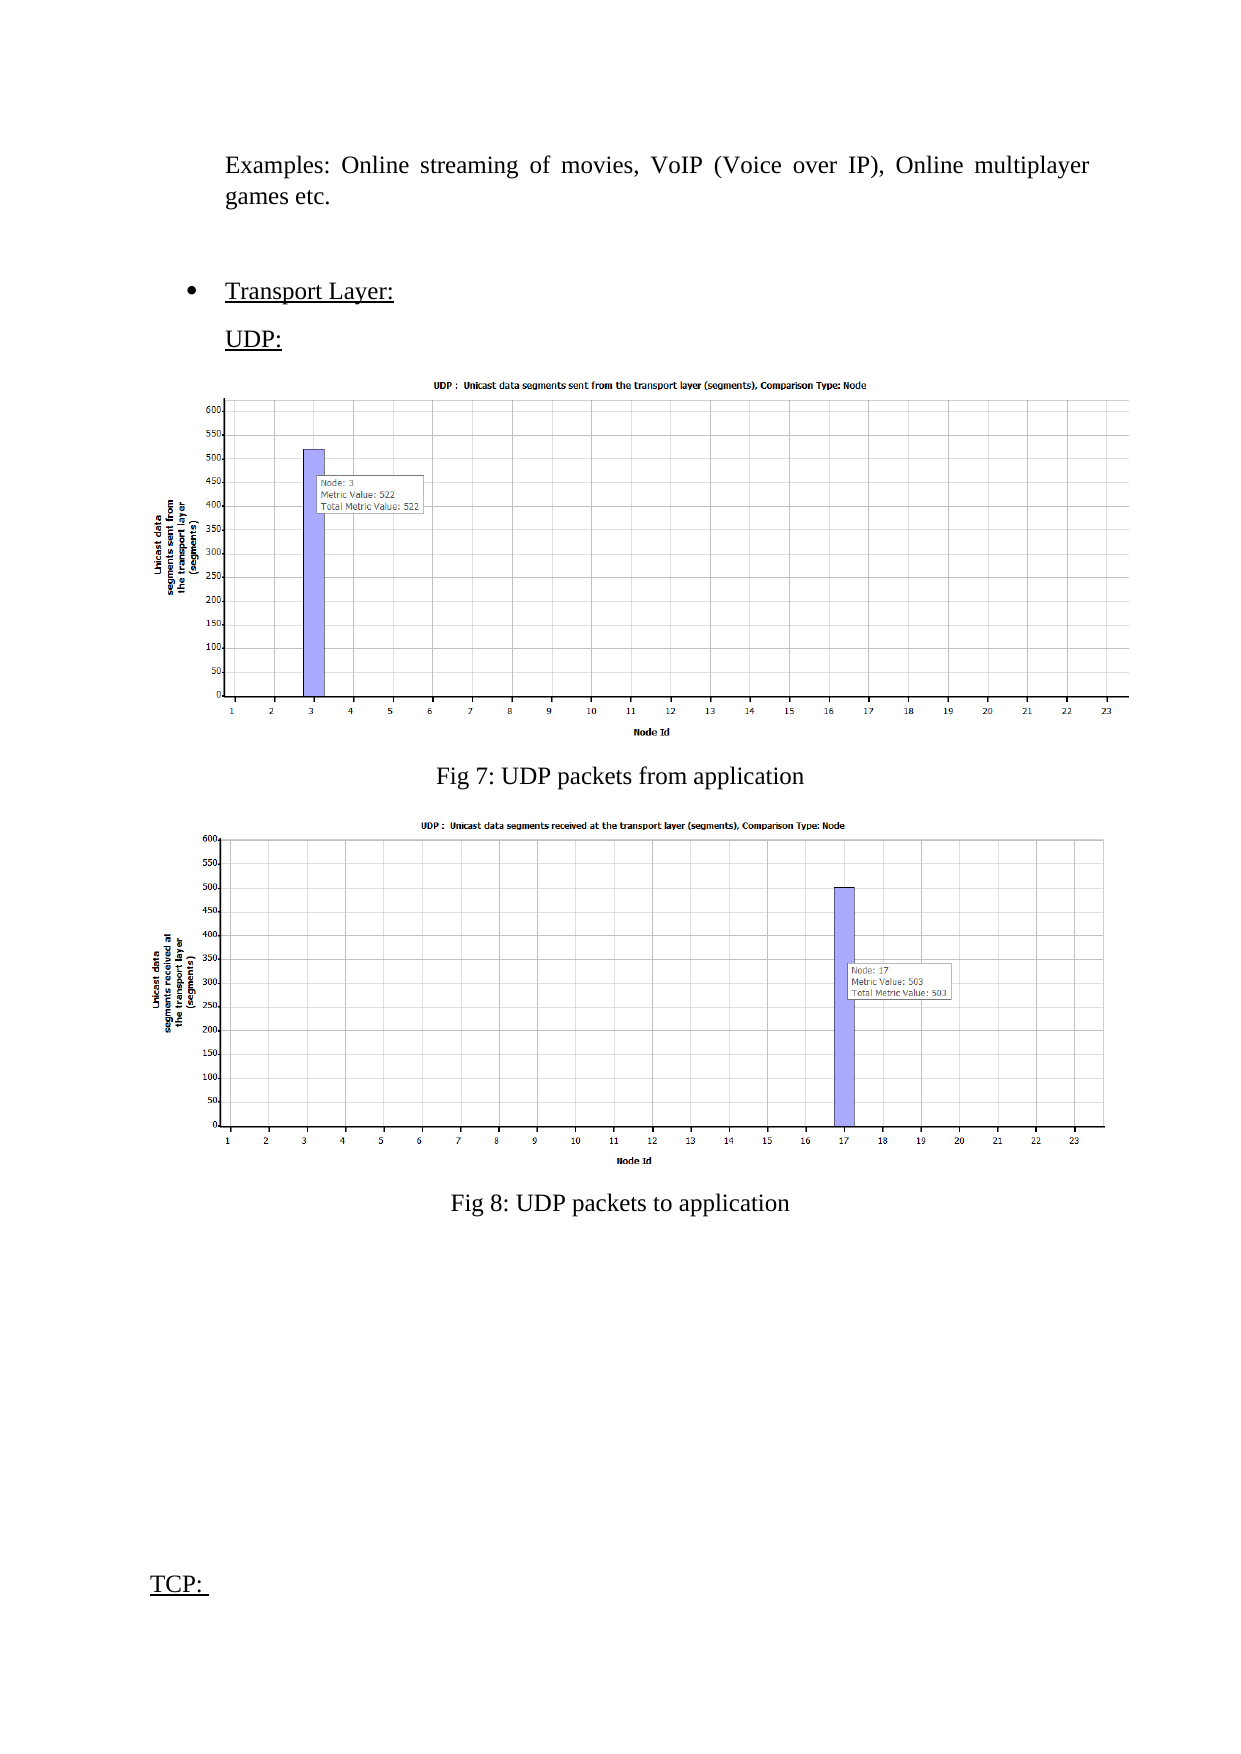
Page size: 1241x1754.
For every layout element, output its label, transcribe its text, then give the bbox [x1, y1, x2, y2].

list Transport Layer: [187, 276, 1090, 305]
text TCP: [150, 1569, 1090, 1598]
text Fig 7: UDP packets from application [150, 761, 1090, 790]
picture [150, 371, 1129, 743]
text UDP: [225, 324, 1090, 353]
text Examples: Online streaming of movies, VoIP (Voice over IP), Online multiplayer games etc. [225, 150, 1090, 210]
text Fig 8: UDP packets to application [150, 1188, 1090, 1217]
picture [150, 808, 1124, 1169]
